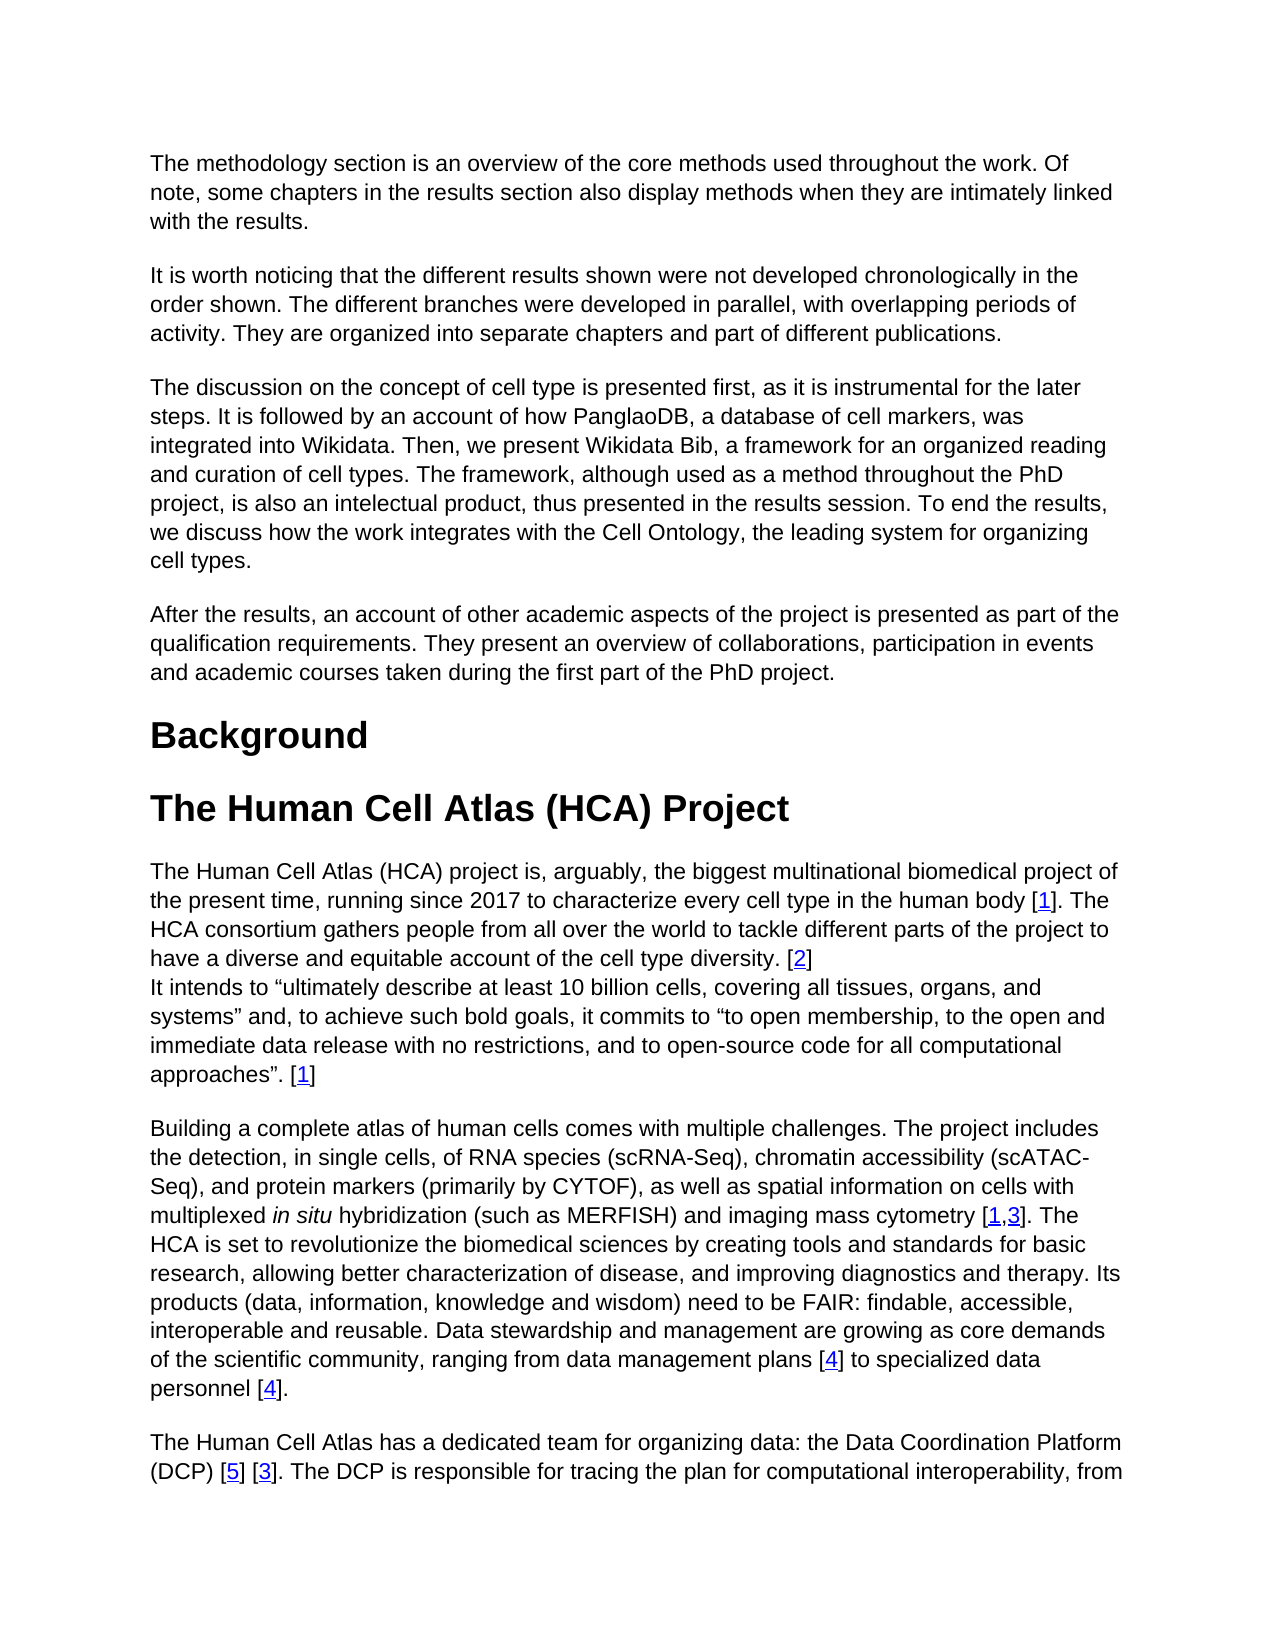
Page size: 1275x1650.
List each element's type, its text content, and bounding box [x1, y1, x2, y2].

text The methodology section is an overview of the core methods used throughout the work. Of note, some chapters in the results section also display methods when they are intimately linked with the results. [150, 150, 1125, 234]
subtitle The Human Cell Atlas (HCA) Project [150, 786, 1125, 829]
text After the results, an account of other academic aspects of the project is presented as part of the qualification requirements. They present an overview of collaborations, participation in events and academic courses taken during the first part of the PhD project. [150, 601, 1125, 686]
text The Human Cell Atlas (HCA) project is, arguably, the biggest multinational biomedical project of the present time, running since 2017 to characterize every cell type in the human body [1]. The HCA consortium gathers people from all over the world to tackle different parts of the project to have a diverse and equitable account of the cell type diversity. [2] It intends to “ultimately describe at least 10 billion cells, covering all tissues, organs, and systems” and, to achieve such bold goals, it commits to “to open membership, to the open and immediate data release with no restrictions, and to open-source code for all computational approaches”. [1] [150, 858, 1125, 1087]
subtitle Background [150, 713, 1125, 756]
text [150, 1429, 1125, 1485]
text The discussion on the concept of cell type is presented first, as it is instrumental for the later steps. It is followed by an account of how PanglaoDB, a database of cell markers, was integrated into Wikidata. Then, we present Wikidata Bib, a framework for an organized reading and curation of cell types. The framework, although used as a method throughout the PhD project, is also an intelectual product, thus presented in the results session. To end the results, we discuss how the work integrates with the Cell Ontology, the leading system for organizing cell types. [150, 374, 1125, 574]
text Building a complete atlas of human cells comes with multiple challenges. The project includes the detection, in single cells, of RNA species (scRNA-Seq), chromatin accessibility (scATAC-Seq), and protein markers (primarily by CYTOF), as well as spatial information on cells with multiplexed in situ hybridization (such as MERFISH) and imaging mass cytometry [1,3]. The HCA is set to revolutionize the biomedical sciences by creating tools and standards for basic research, allowing better characterization of disease, and improving diagnostics and therapy. Its products (data, information, knowledge and wisdom) need to be FAIR: findable, accessible, interoperable and reusable. Data stewardship and management are growing as core demands of the scientific community, ranging from data management plans [4] to specialized data personnel [4]. [150, 1115, 1125, 1402]
text It is worth noticing that the different results shown were not developed chronologically in the order shown. The different branches were developed in parallel, with overlapping periods of activity. They are organized into separate chapters and part of different publications. [150, 262, 1125, 346]
